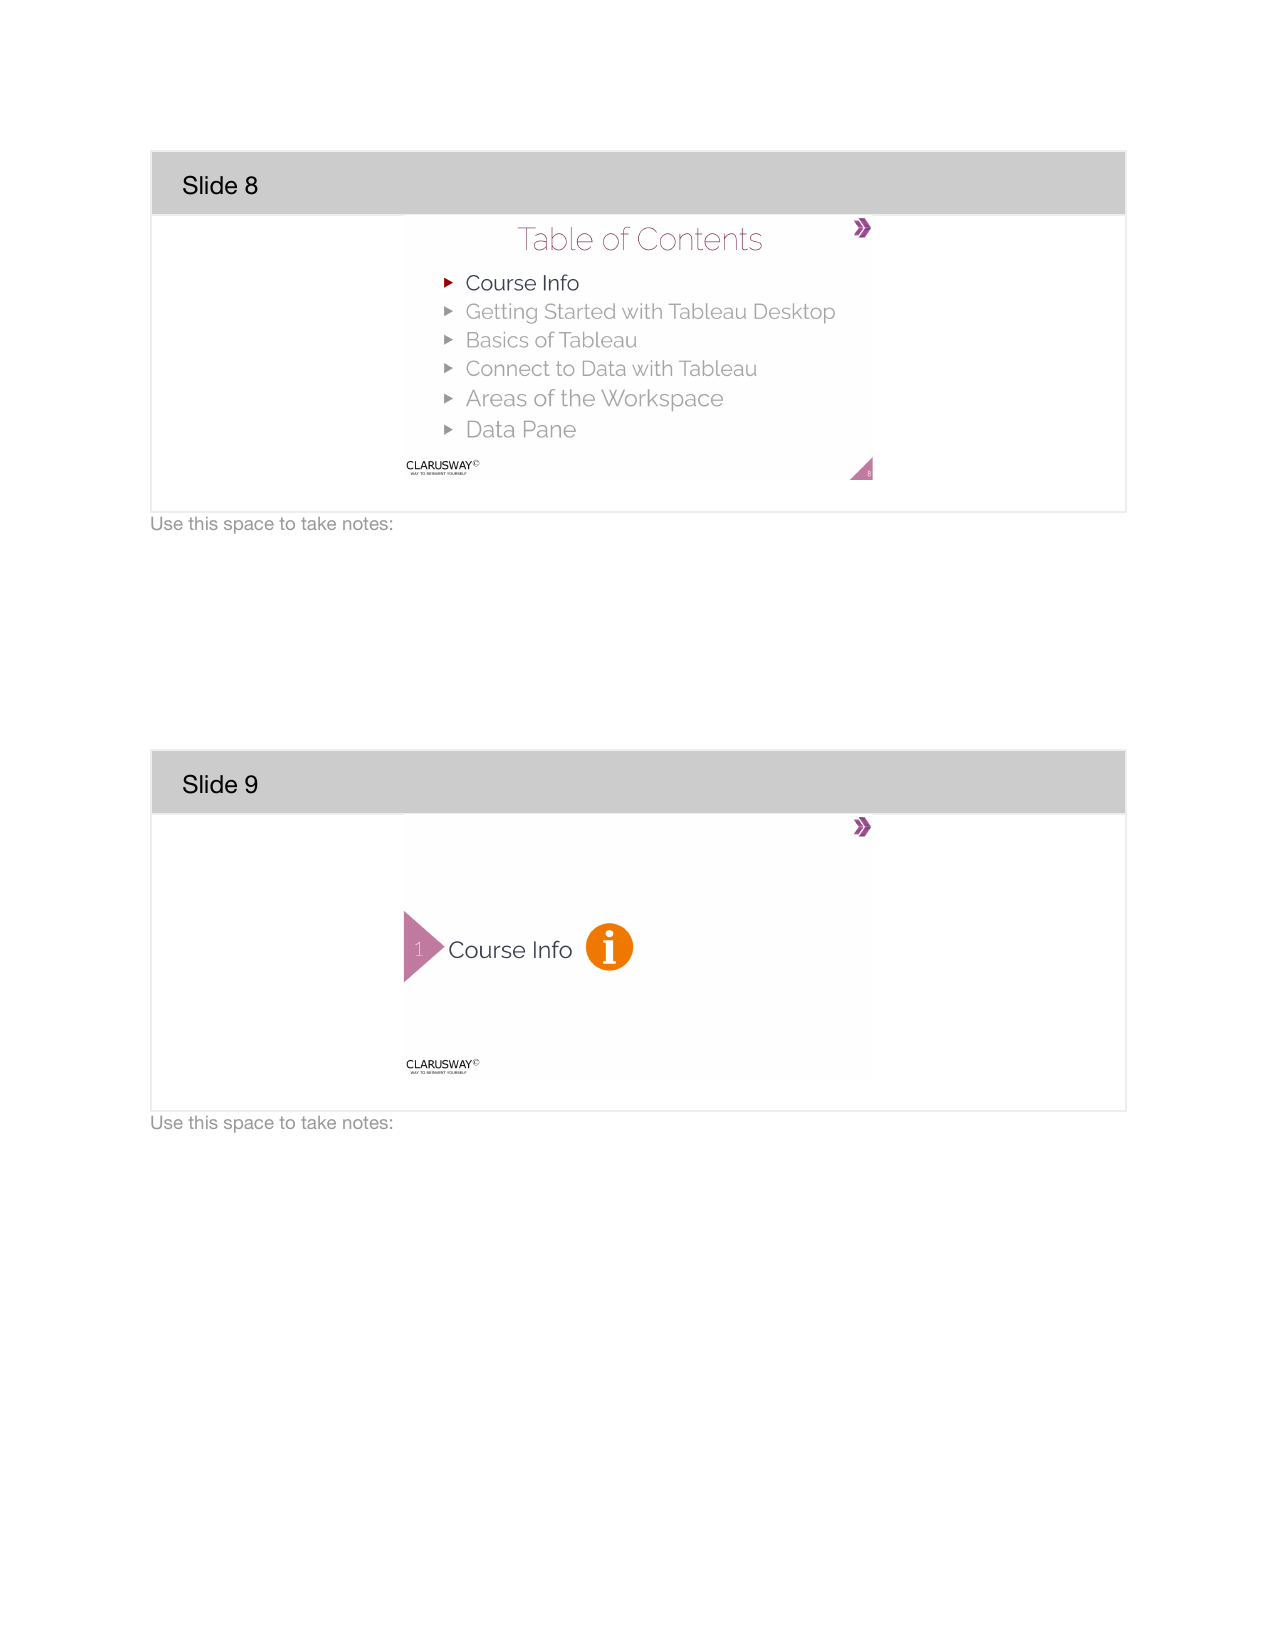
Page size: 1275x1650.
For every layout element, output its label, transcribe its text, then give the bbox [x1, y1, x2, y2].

text Use this space to take notes: [150, 1112, 1125, 1135]
table_cell [152, 216, 1125, 511]
text Use this space to take notes: [150, 513, 1125, 536]
table_header Slide 8 [152, 152, 1125, 214]
table_cell [152, 815, 1125, 1110]
picture [403, 215, 873, 480]
table_header Slide 9 [152, 751, 1125, 813]
picture [403, 814, 873, 1079]
